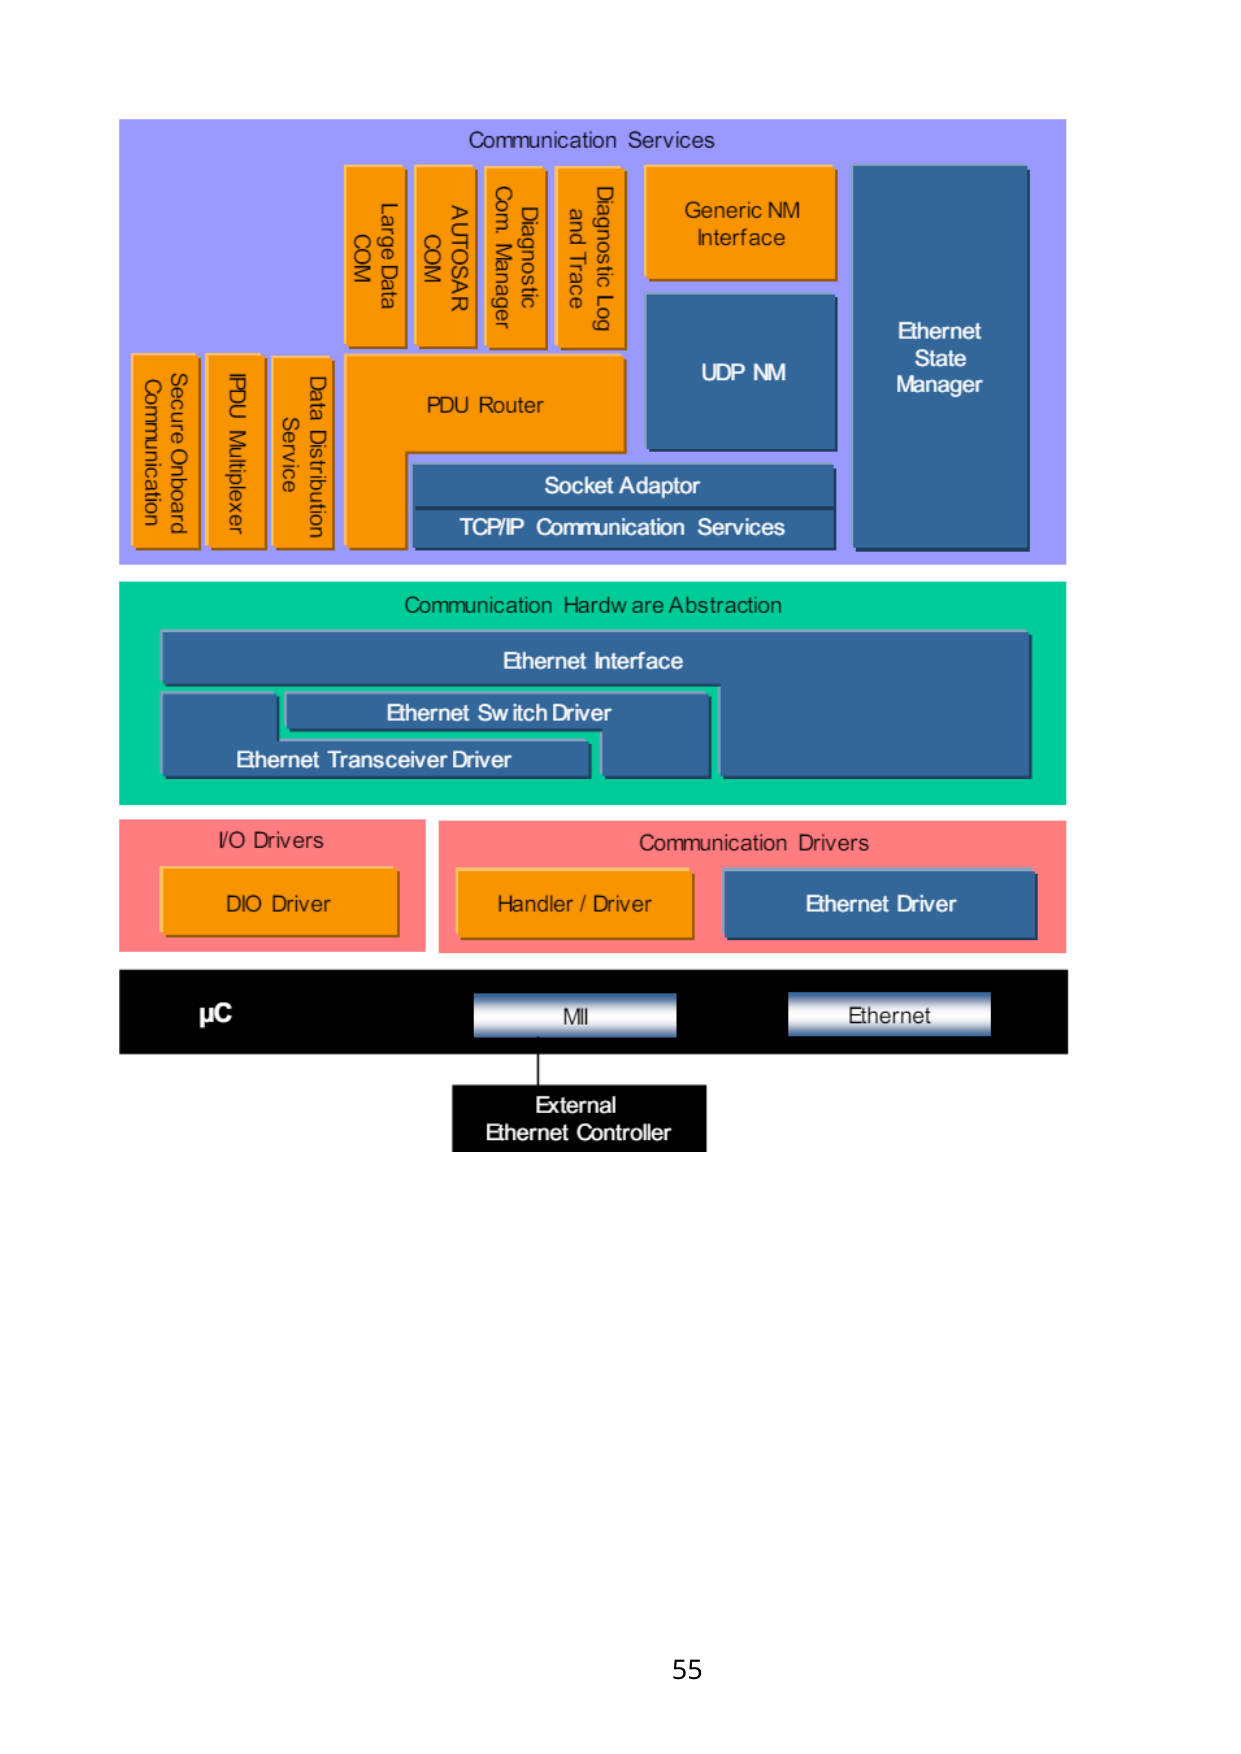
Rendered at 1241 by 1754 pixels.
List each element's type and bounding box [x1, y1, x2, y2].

picture [118, 118, 1069, 1152]
